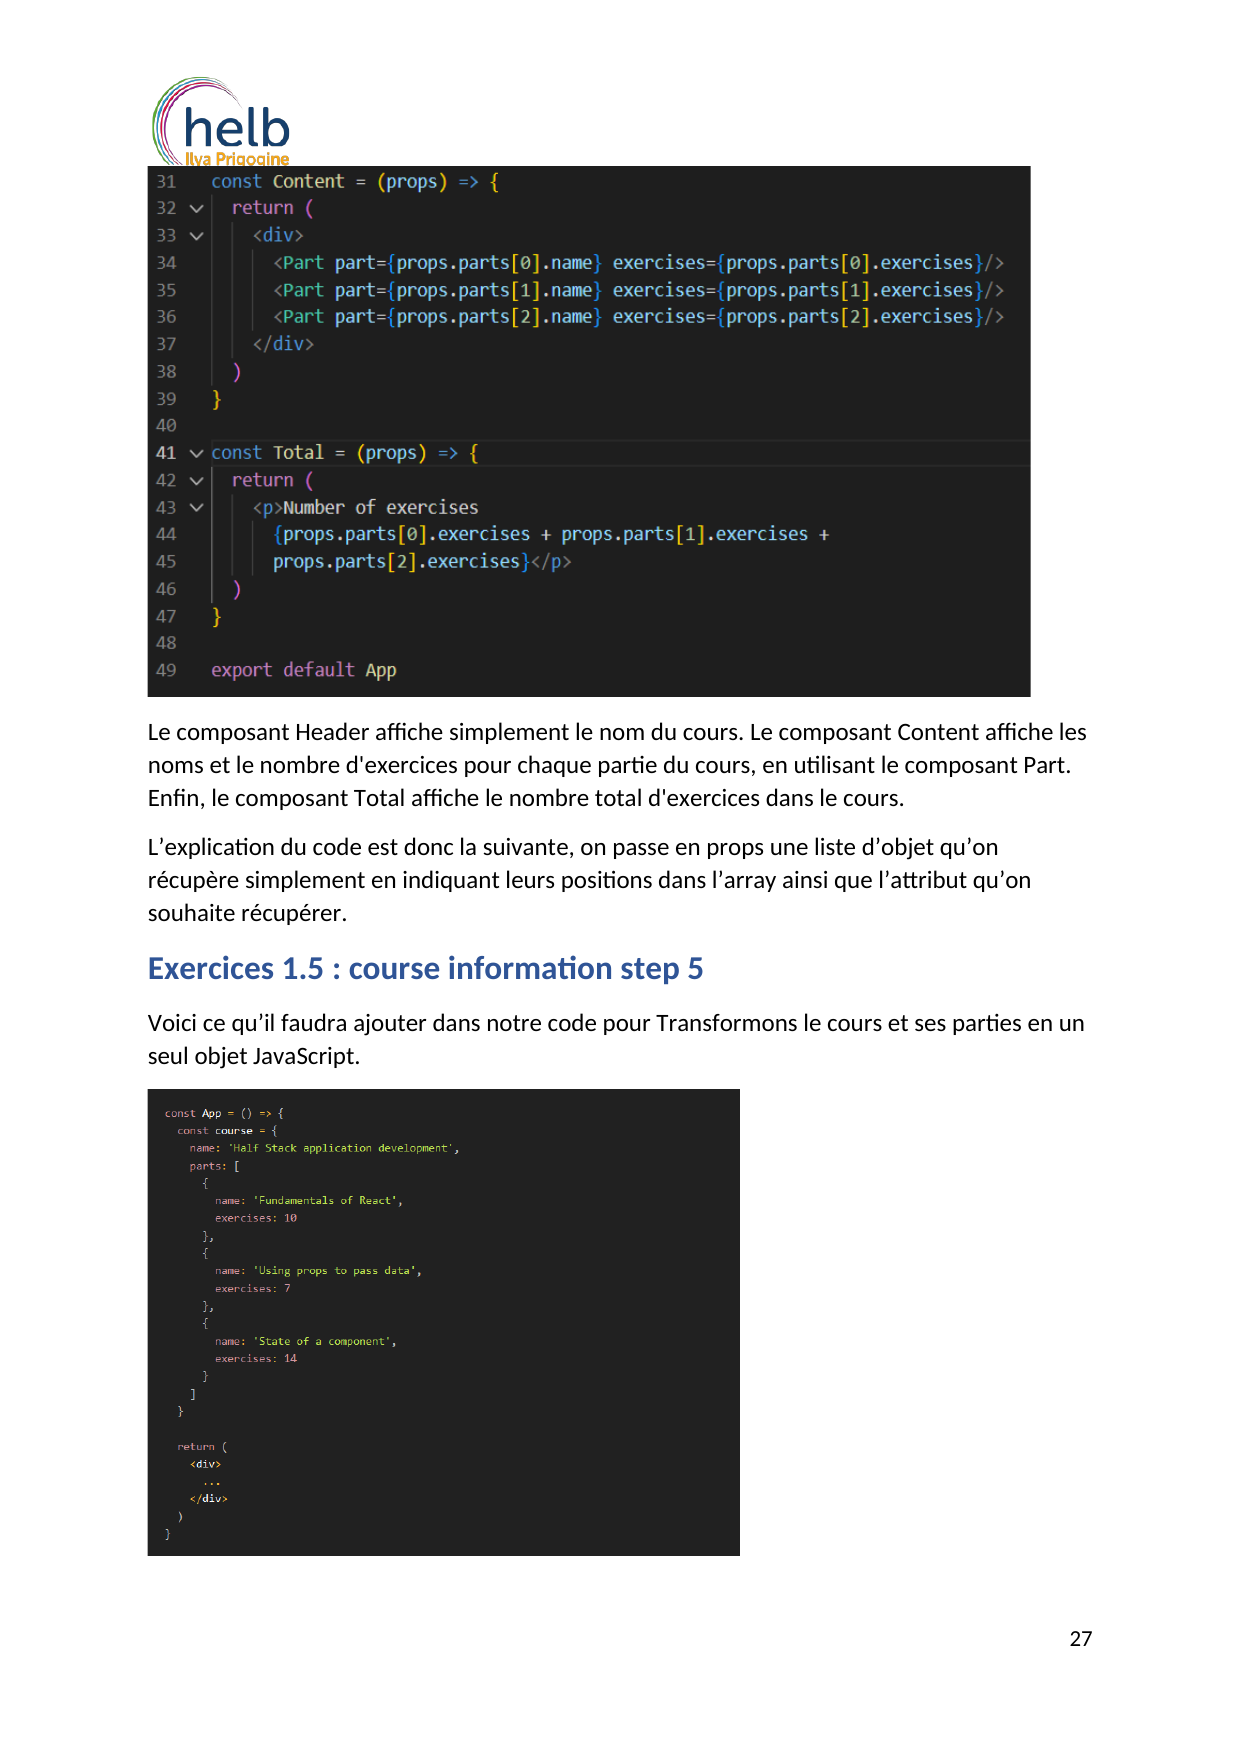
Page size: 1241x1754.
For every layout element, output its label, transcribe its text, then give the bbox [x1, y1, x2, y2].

picture [147, 1089, 740, 1556]
picture [147, 73, 1031, 697]
text Le composant Header affiche simplement le nom du cours. Le composant Content affiche les noms et le nombre d'exercices pour chaque partie du cours, en utilisant le composant Part. Enfin, le composant Total affiche le nombre total d'exercices dans le cours. [148, 716, 1092, 812]
text Voici ce qu’il faudra ajouter dans notre code pour Transformons le cours et ses parties en un seul objet JavaScript. [148, 1007, 1092, 1071]
text Exercices 1.5 : course information step 5 [148, 947, 1092, 987]
text L’explication du code est donc la suivante, on passe en props une liste d’objet qu’on récupère simplement en indiquant leurs positions dans l’array ainsi que l’attribut qu’on souhaite récupérer. [148, 831, 1092, 928]
